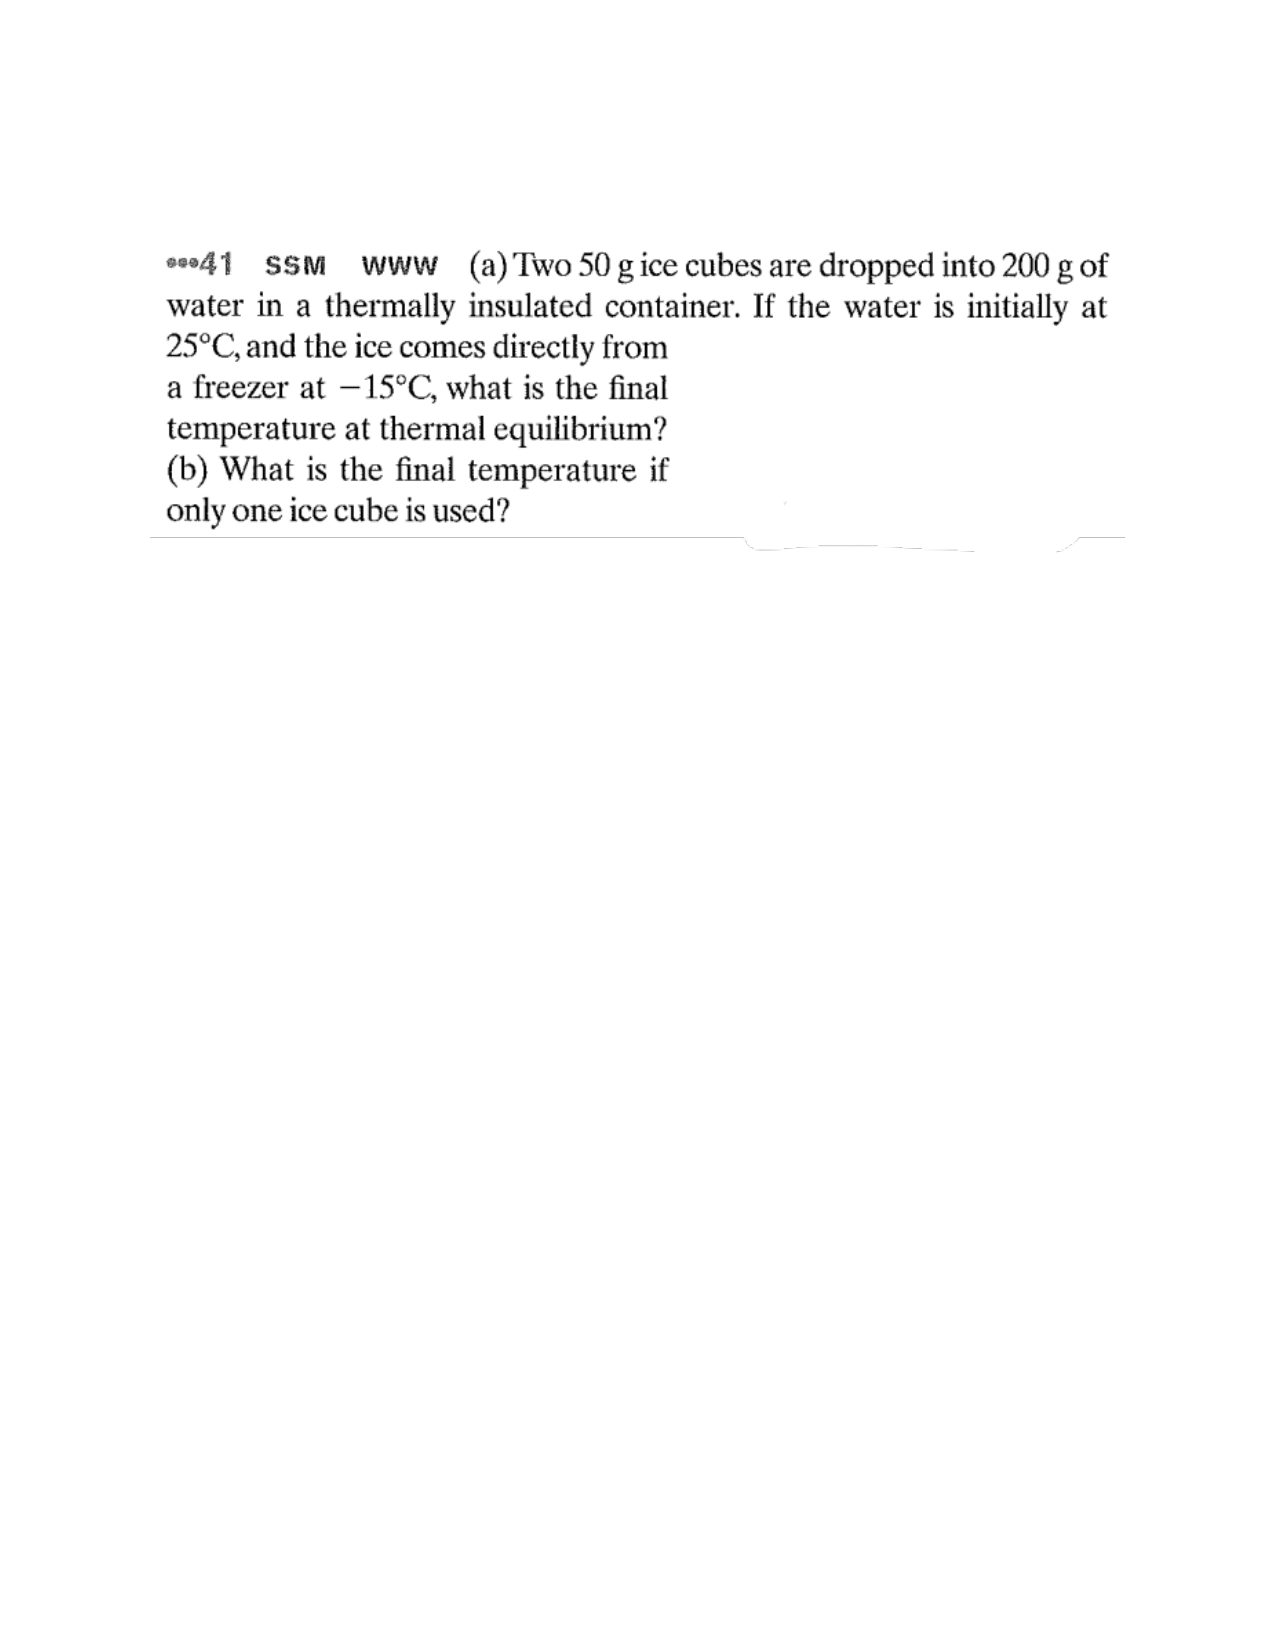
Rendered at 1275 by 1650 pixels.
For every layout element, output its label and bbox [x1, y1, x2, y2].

picture [150, 243, 1125, 553]
